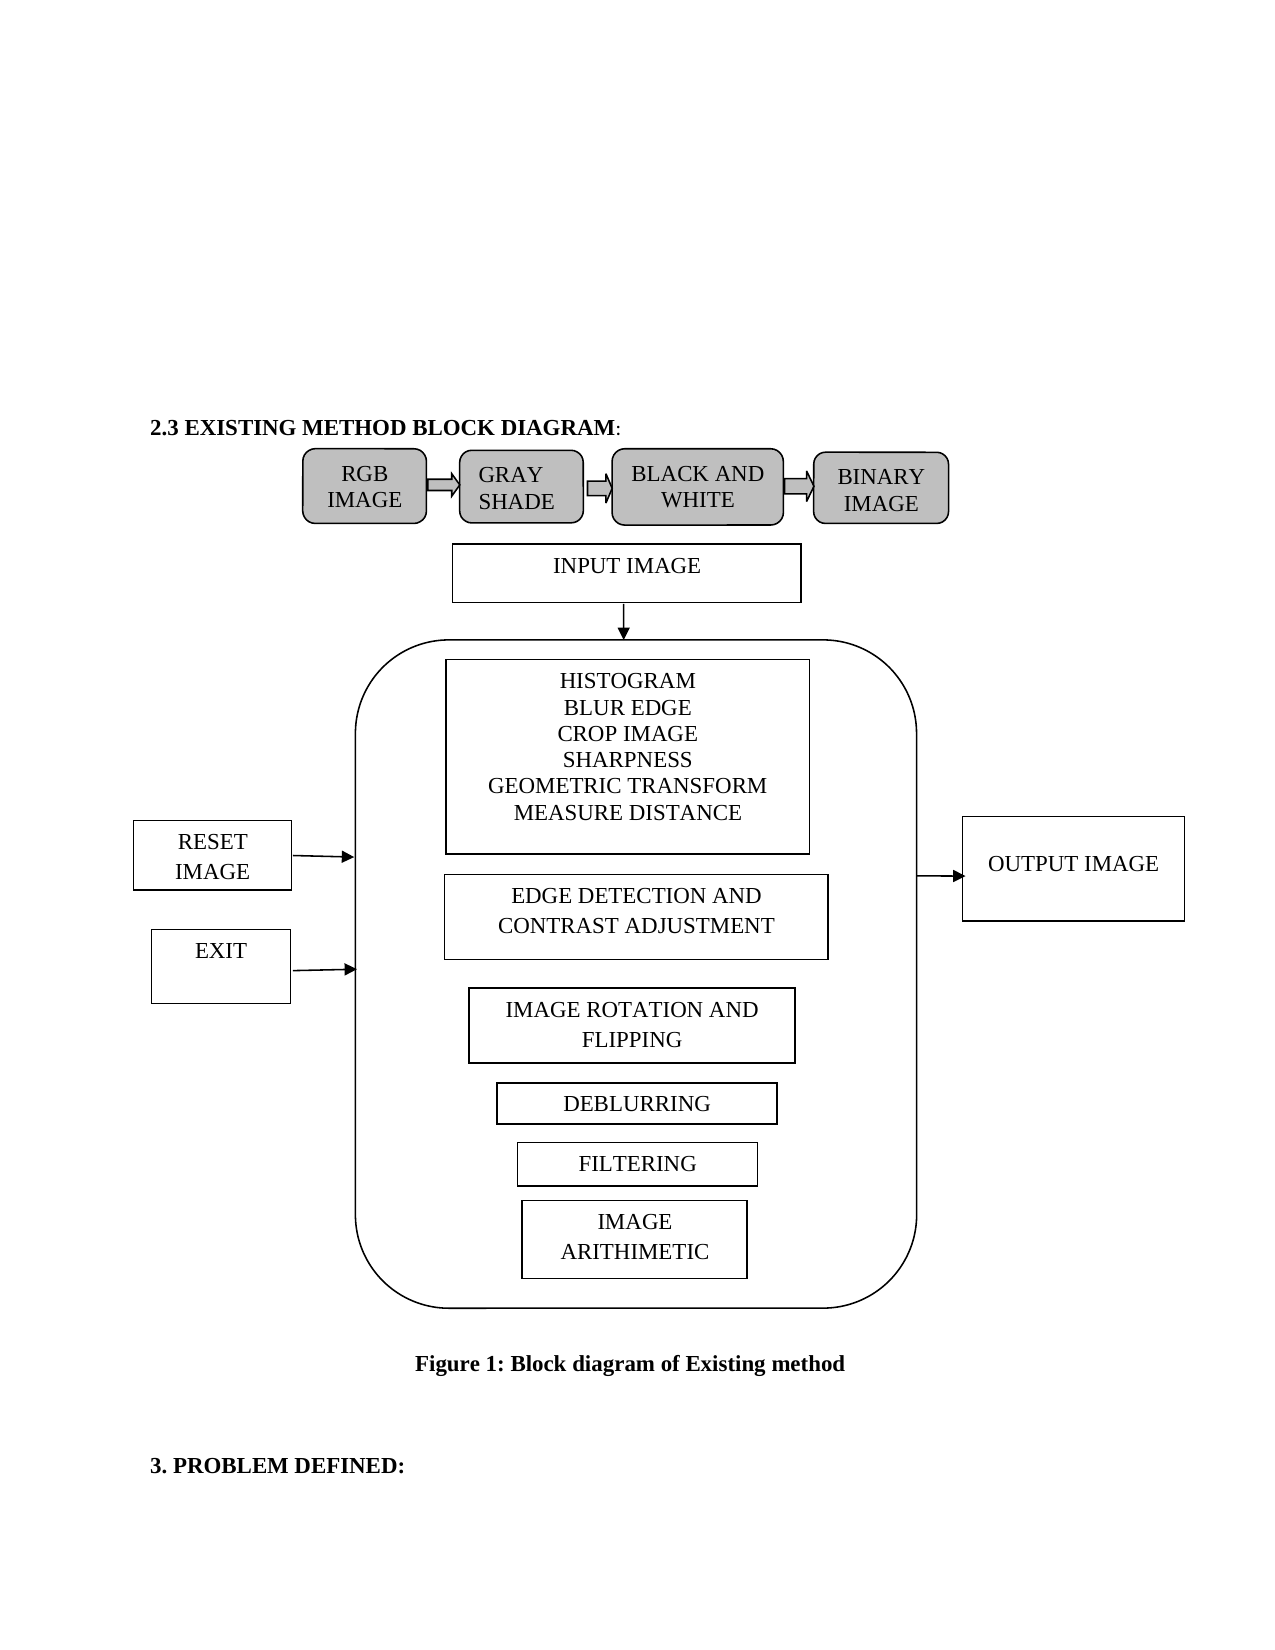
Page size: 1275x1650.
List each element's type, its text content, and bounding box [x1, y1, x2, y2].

text Figure 1: Block diagram of Existing method [150, 1349, 1125, 1376]
text 3. PROBLEM DEFINED: [150, 1452, 1125, 1478]
text 2.3 EXISTING METHOD BLOCK DIAGRAM: [150, 413, 1125, 440]
